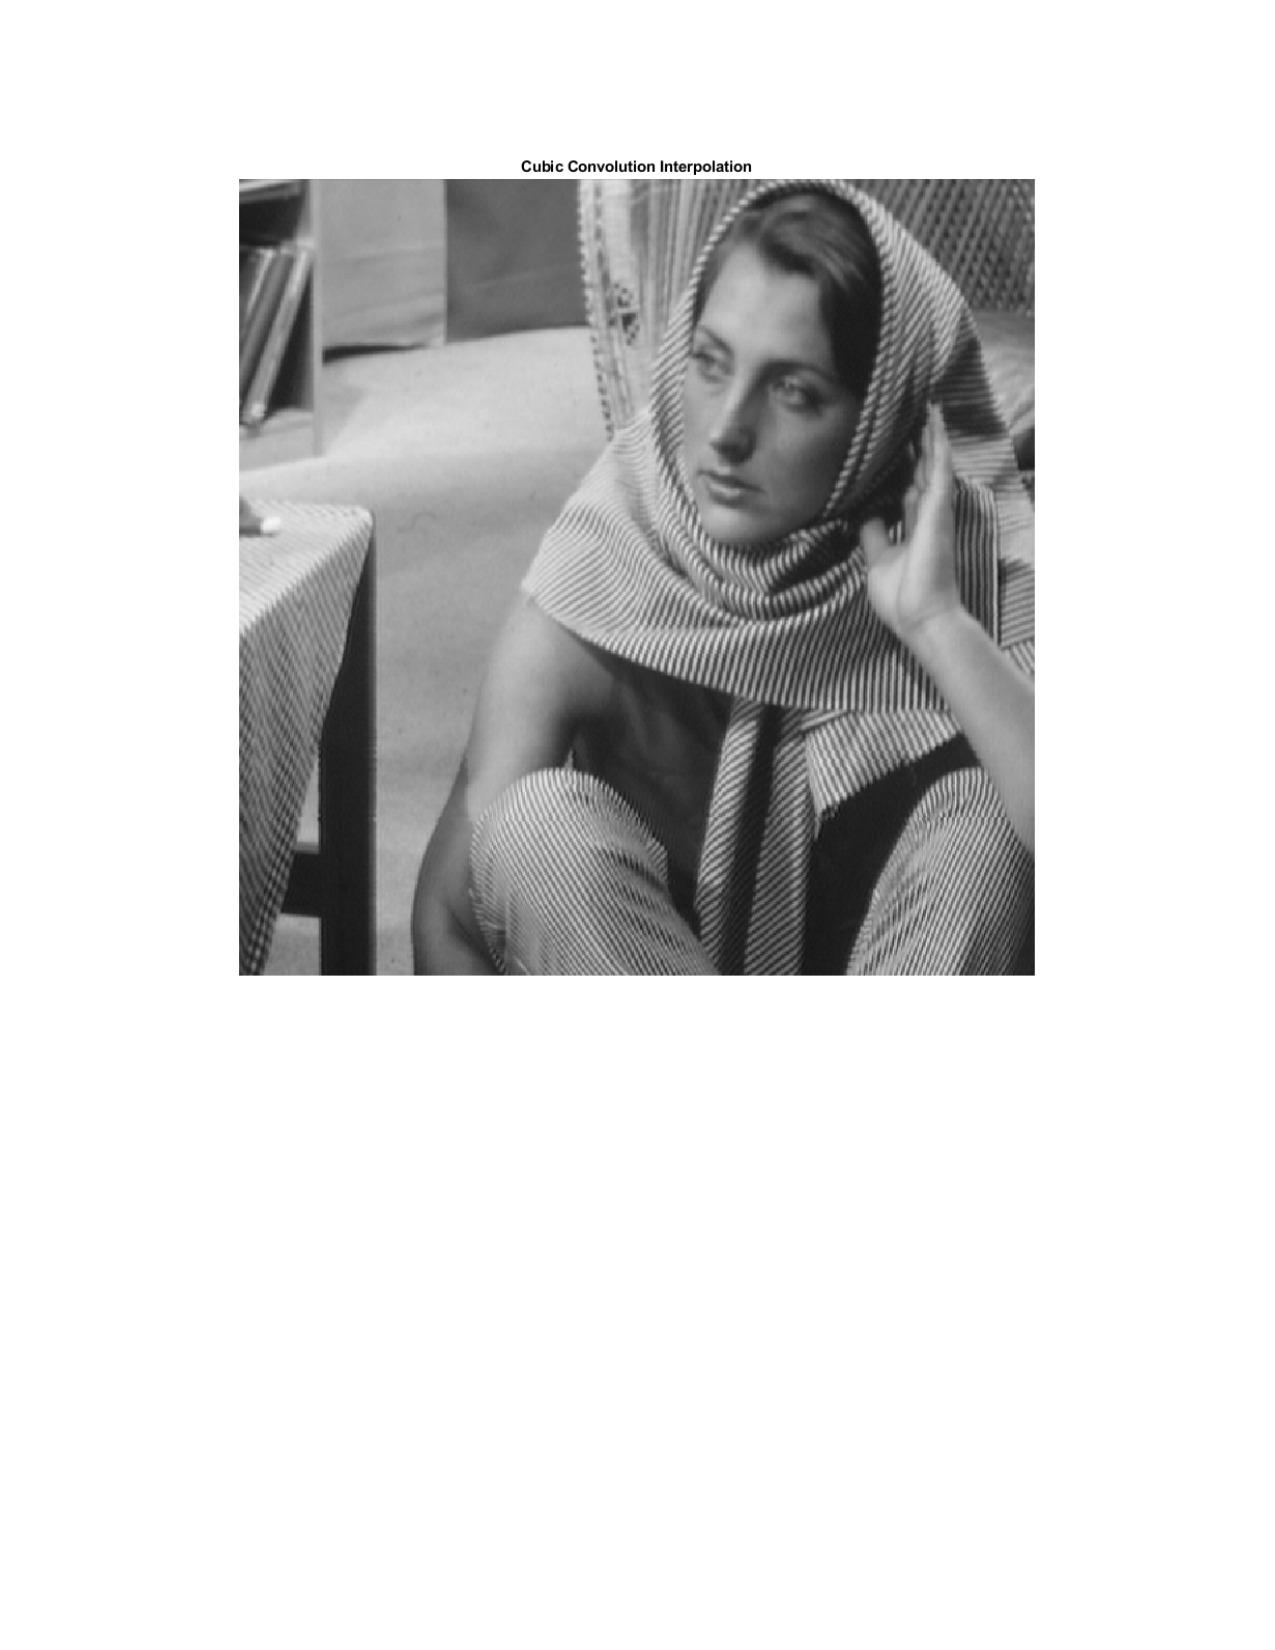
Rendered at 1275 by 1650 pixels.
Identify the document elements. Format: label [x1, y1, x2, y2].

picture [150, 150, 1125, 1042]
